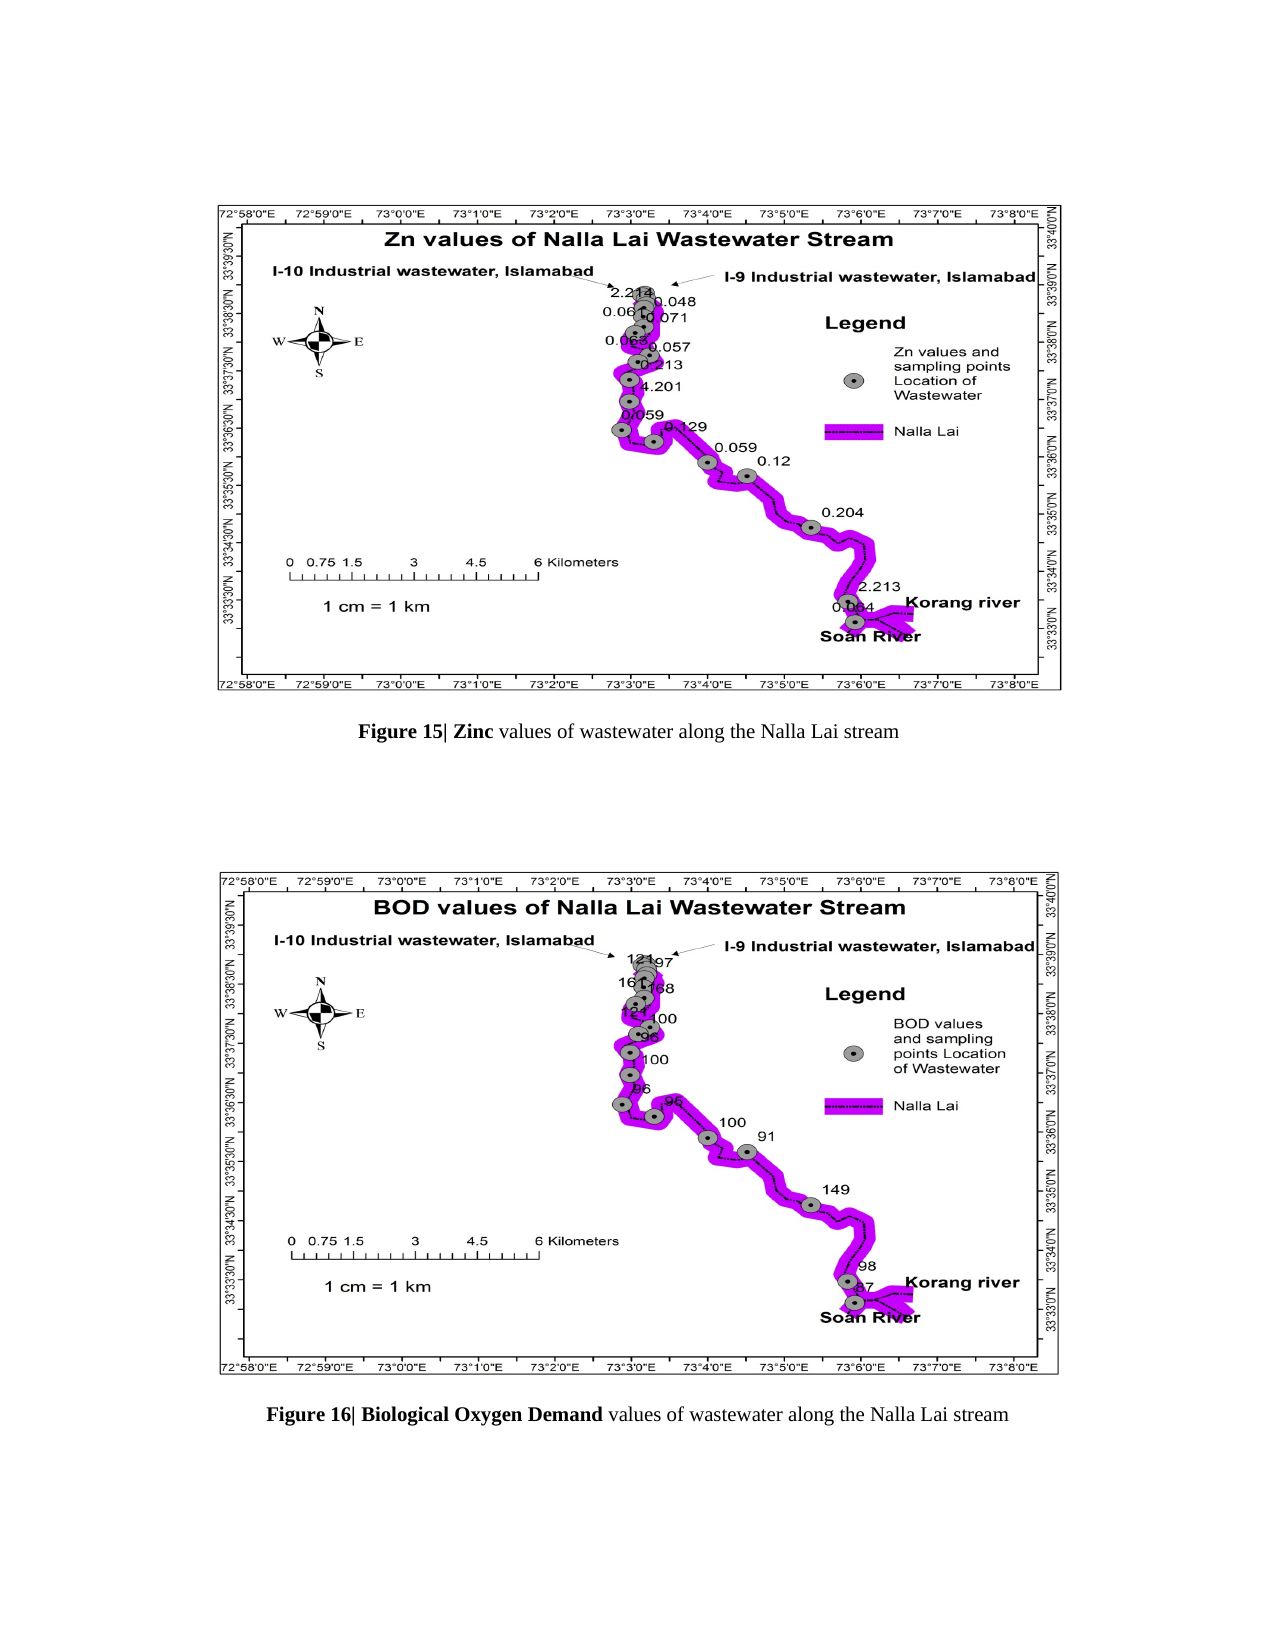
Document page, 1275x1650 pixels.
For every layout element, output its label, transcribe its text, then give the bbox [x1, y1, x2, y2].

text Figure 16| Biological Oxygen Demand values of wastewater along the Nalla Lai stream [150, 1402, 1125, 1426]
picture [211, 203, 1064, 694]
text Figure 15| Zinc values of wastewater along the Nalla Lai stream [150, 719, 1107, 743]
picture [213, 870, 1063, 1377]
